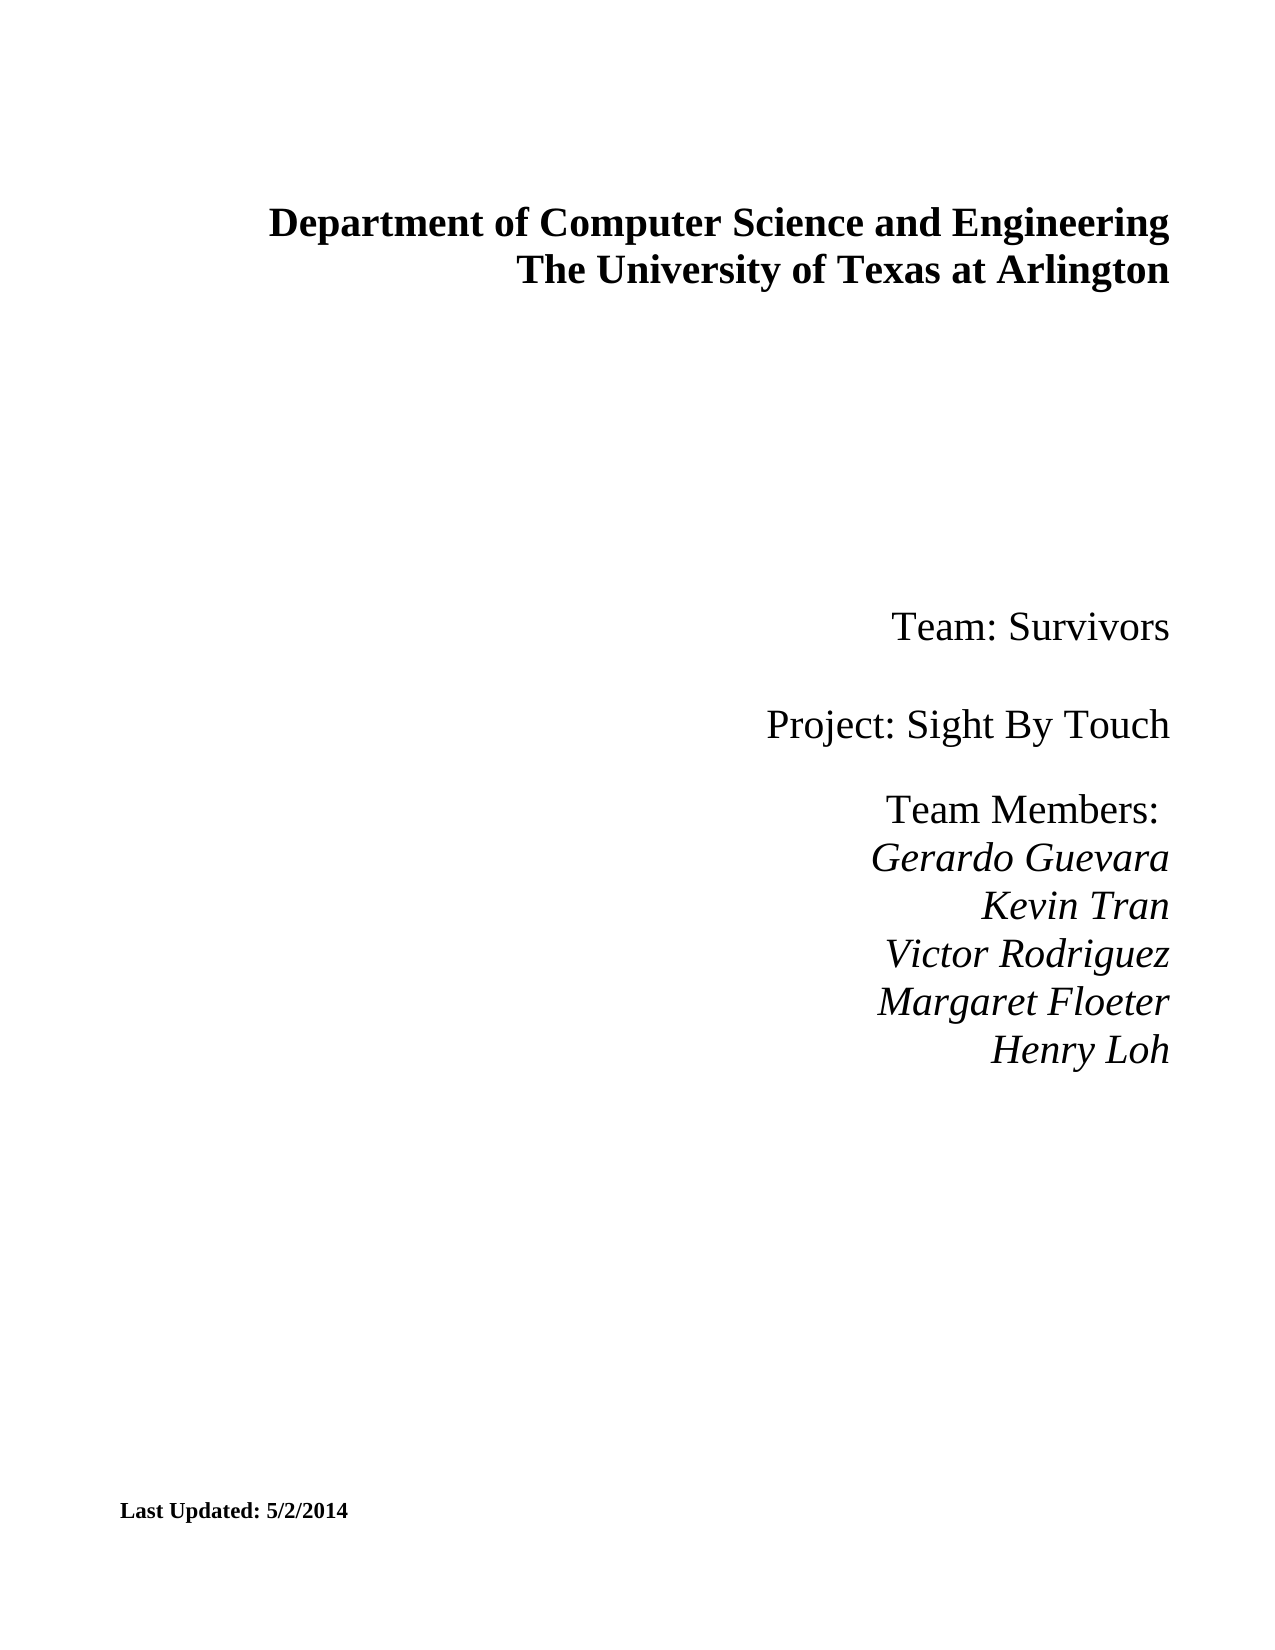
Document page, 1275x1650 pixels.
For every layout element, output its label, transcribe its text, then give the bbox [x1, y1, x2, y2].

subtitle Department of Computer Science and Engineering The University of Texas at Arlington [120, 197, 1170, 293]
text Team Members: Gerardo Guevara [195, 785, 1170, 881]
text Team: Survivors [195, 601, 1170, 649]
text Henry Loh [195, 1024, 1170, 1072]
text Project: Sight By Touch [195, 699, 1170, 747]
text Last Updated: 5/2/2014 [120, 1498, 1170, 1524]
text Margaret Floeter [195, 976, 1170, 1024]
text Kevin Tran [195, 881, 1170, 928]
text Victor Rodriguez [195, 928, 1170, 976]
